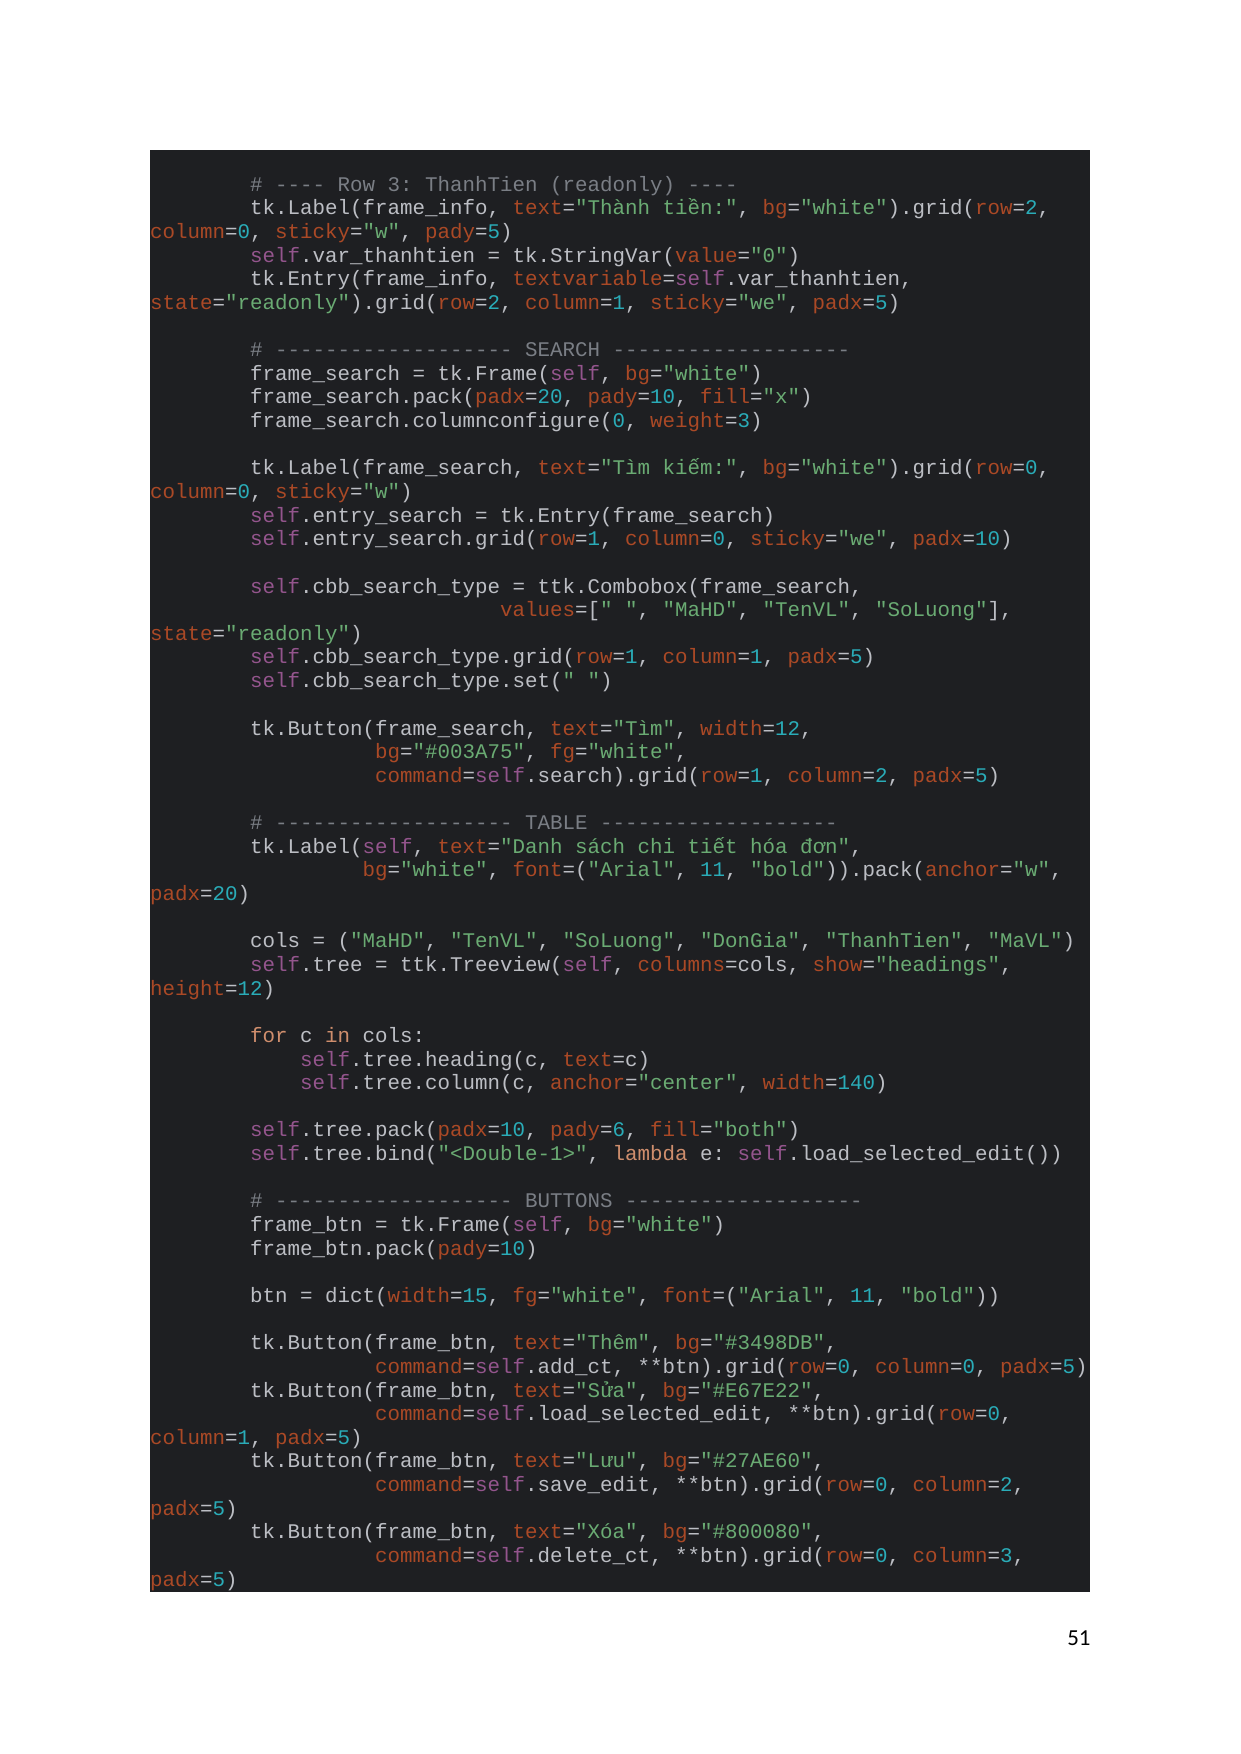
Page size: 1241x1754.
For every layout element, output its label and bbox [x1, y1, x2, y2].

text [150, 150, 1090, 1592]
